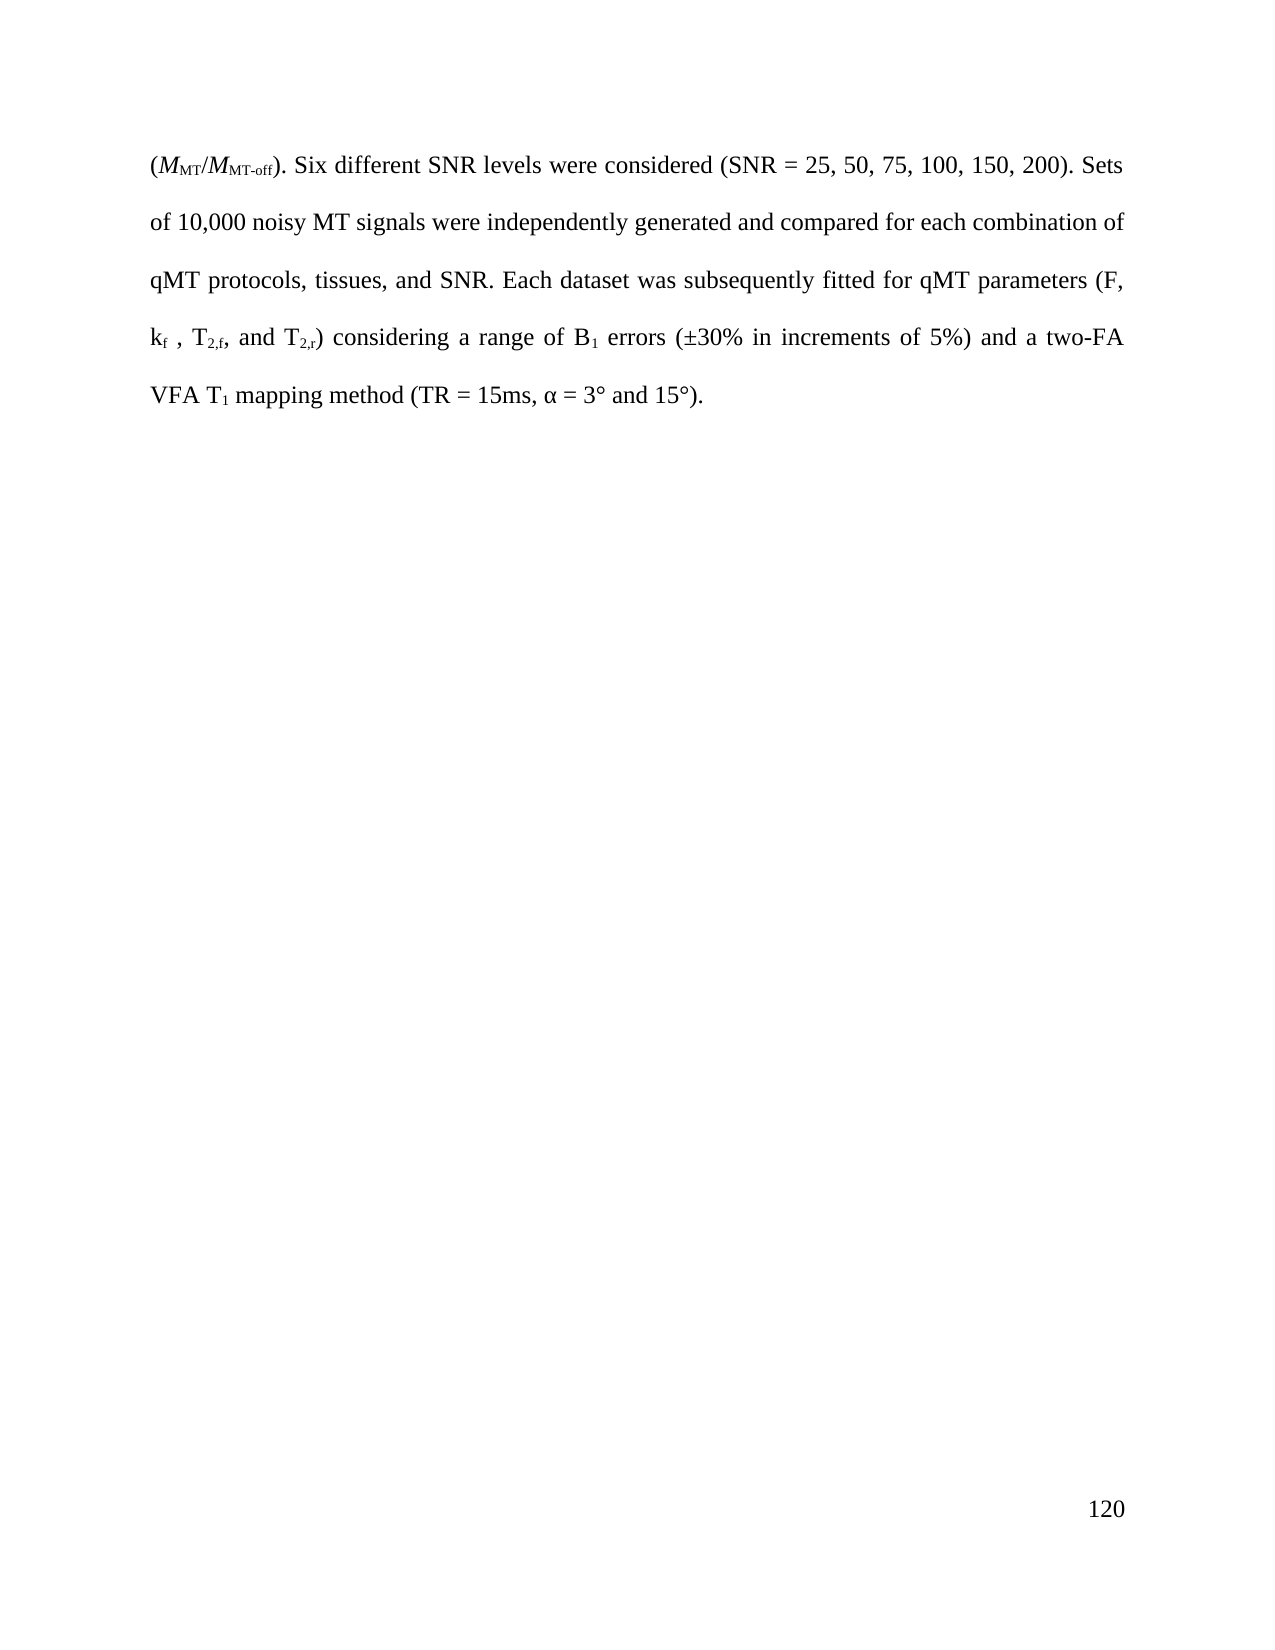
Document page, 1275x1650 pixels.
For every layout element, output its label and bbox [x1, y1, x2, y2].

text [150, 150, 1125, 409]
